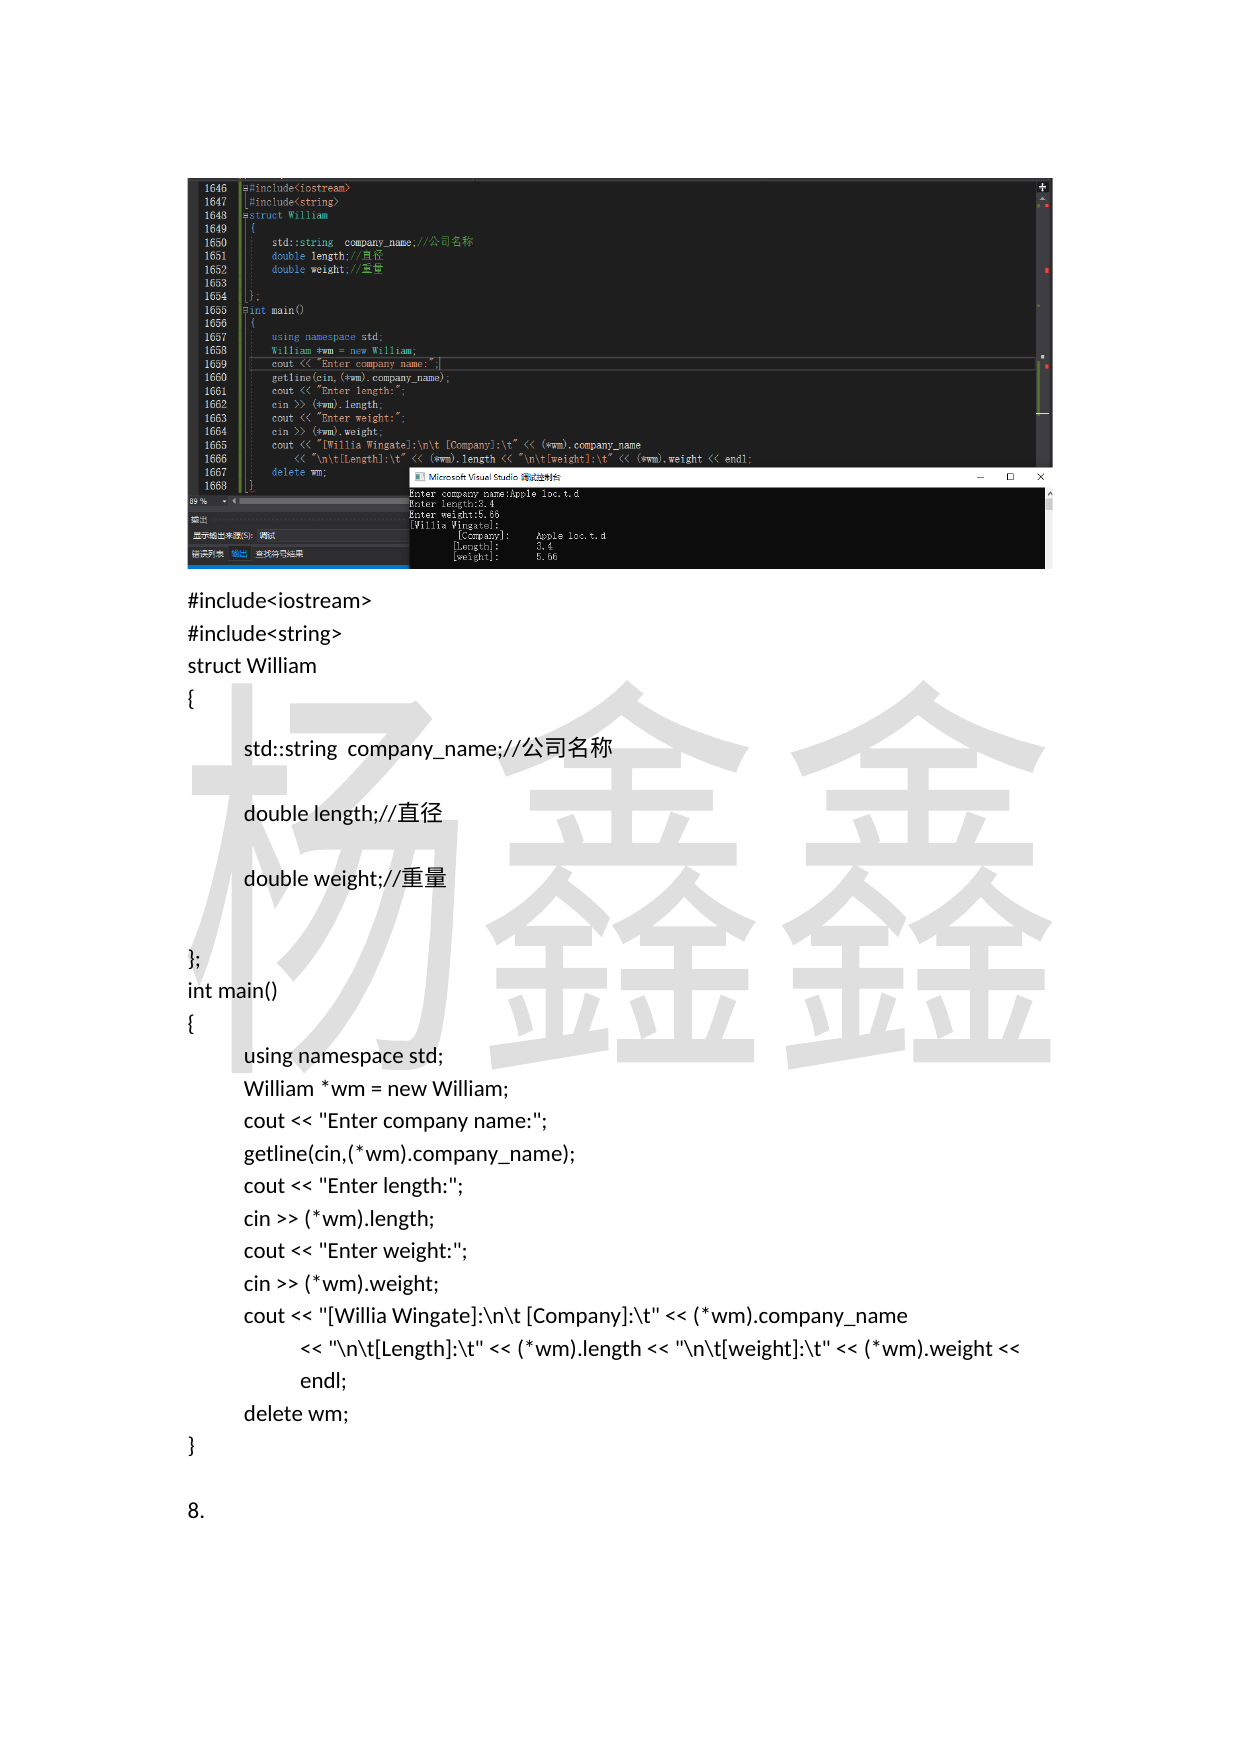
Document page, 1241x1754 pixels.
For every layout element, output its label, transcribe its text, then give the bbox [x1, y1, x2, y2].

text double length;//直径 [244, 779, 1053, 844]
text struct William [187, 649, 1053, 682]
text delete wm; [244, 1397, 1053, 1429]
text cin >> (*wm).weight; [244, 1267, 1053, 1299]
text cout << "Enter weight:"; [244, 1234, 1053, 1267]
text 8. [187, 1494, 1053, 1527]
text << "\n\t[Length]:\t" << (*wm).length << "\n\t[weight]:\t" << (*wm).weight << endl; [300, 1332, 1053, 1397]
text #include<string> [187, 617, 1053, 649]
text cout << "Enter length:"; [244, 1169, 1053, 1202]
text { [187, 1007, 1053, 1039]
text using namespace std; [244, 1039, 1053, 1072]
text cout << "[Willia Wingate]:\n\t [Company]:\t" << (*wm).company_name [244, 1299, 1053, 1332]
text cin >> (*wm).length; [244, 1202, 1053, 1234]
text }; [187, 942, 1053, 974]
picture [187, 178, 1053, 569]
text { [187, 682, 1053, 714]
text int main() [187, 974, 1053, 1007]
text double weight;//重量 [244, 844, 1053, 909]
text #include<iostream> [187, 584, 1053, 617]
text std::string company_name;//公司名称 [244, 714, 1053, 779]
text William *wm = new William; [244, 1072, 1053, 1104]
text } [187, 1429, 1053, 1462]
text cout << "Enter company name:"; [244, 1104, 1053, 1137]
text getline(cin,(*wm).company_name); [244, 1137, 1053, 1169]
